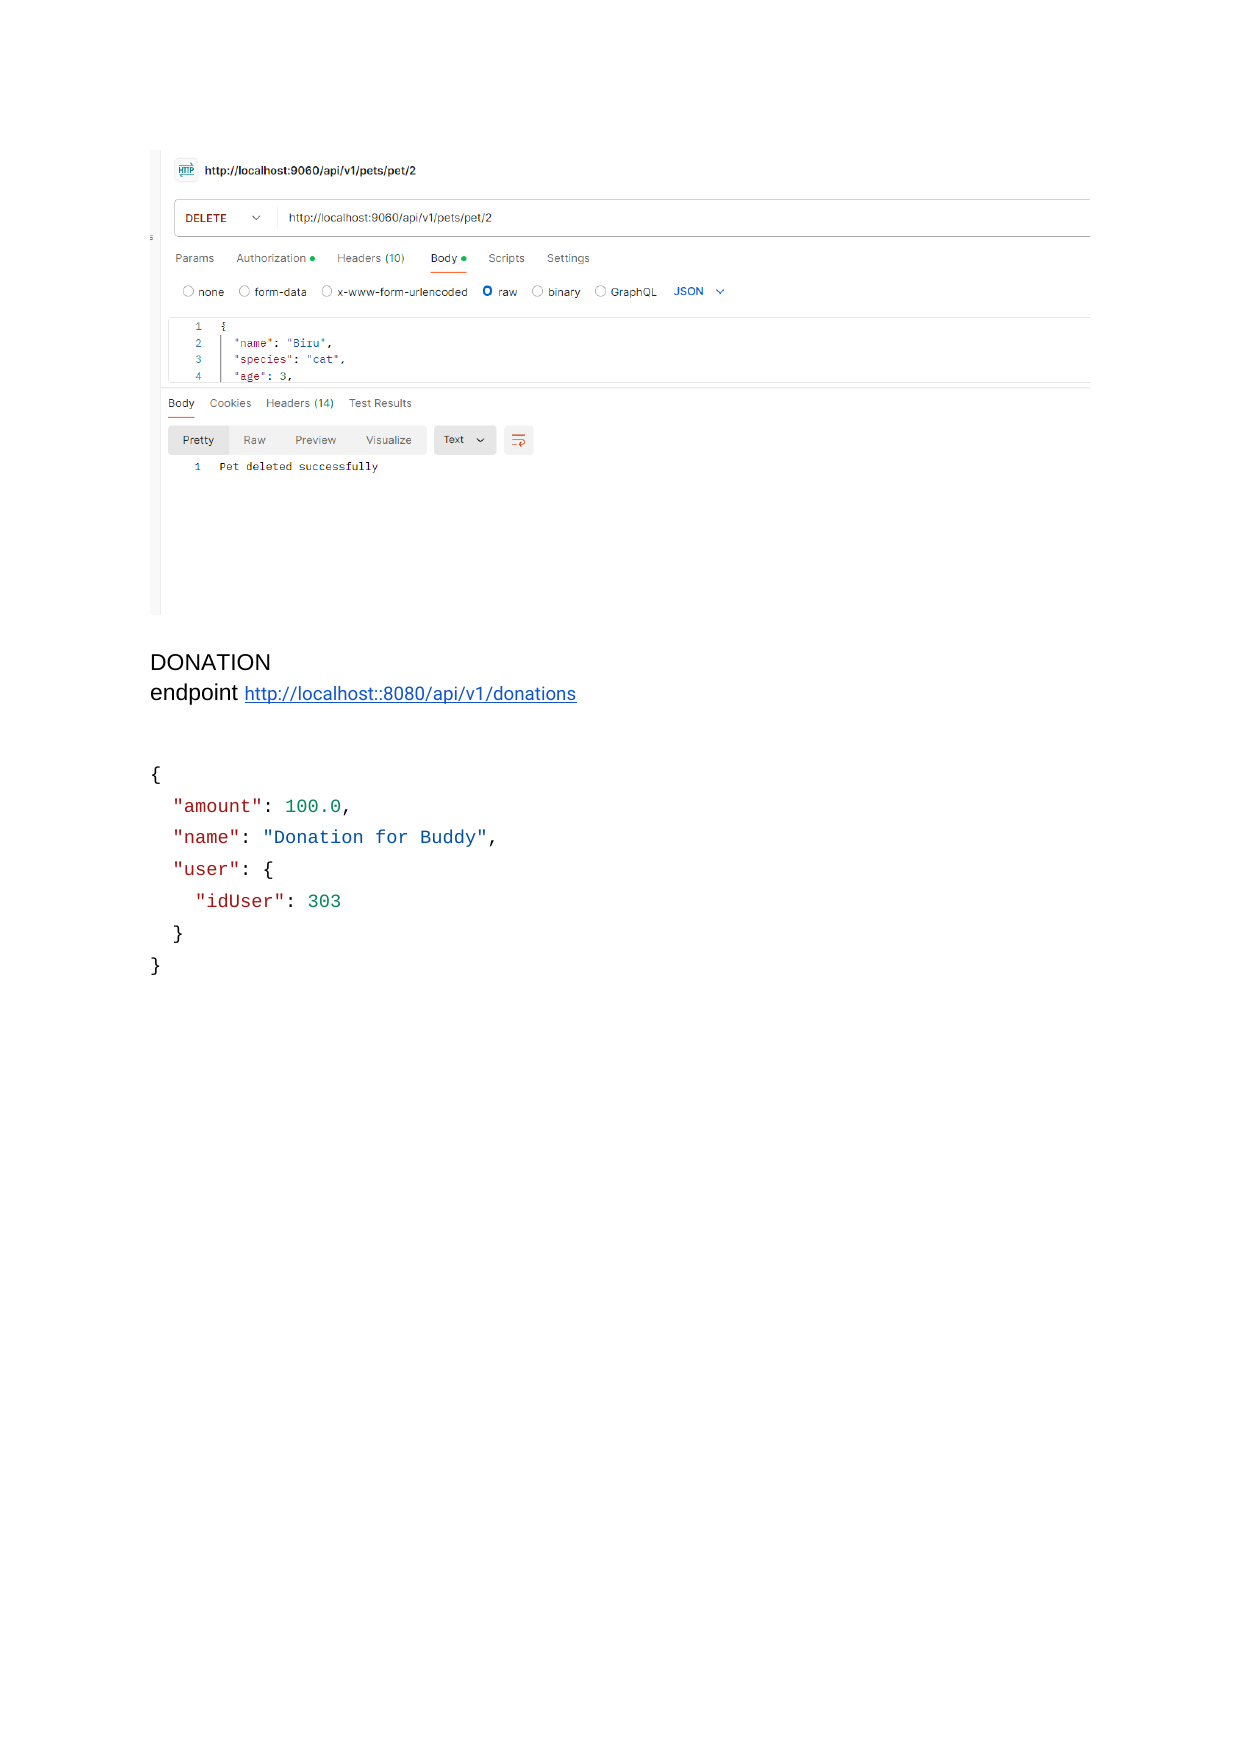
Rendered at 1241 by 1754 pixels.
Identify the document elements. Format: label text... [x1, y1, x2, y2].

text } [150, 956, 1090, 977]
text DONATION [150, 649, 1090, 675]
text { [150, 764, 1090, 786]
picture [150, 150, 1091, 615]
text "amount": 100.0, [150, 796, 1090, 818]
text "user": { [150, 860, 1090, 881]
text endpoint http://localhost::8080/api/v1/donations [150, 679, 1090, 705]
text "name": "Donation for Buddy", [150, 828, 1090, 849]
text "idUser": 303 [150, 892, 1090, 913]
text } [150, 924, 1090, 945]
